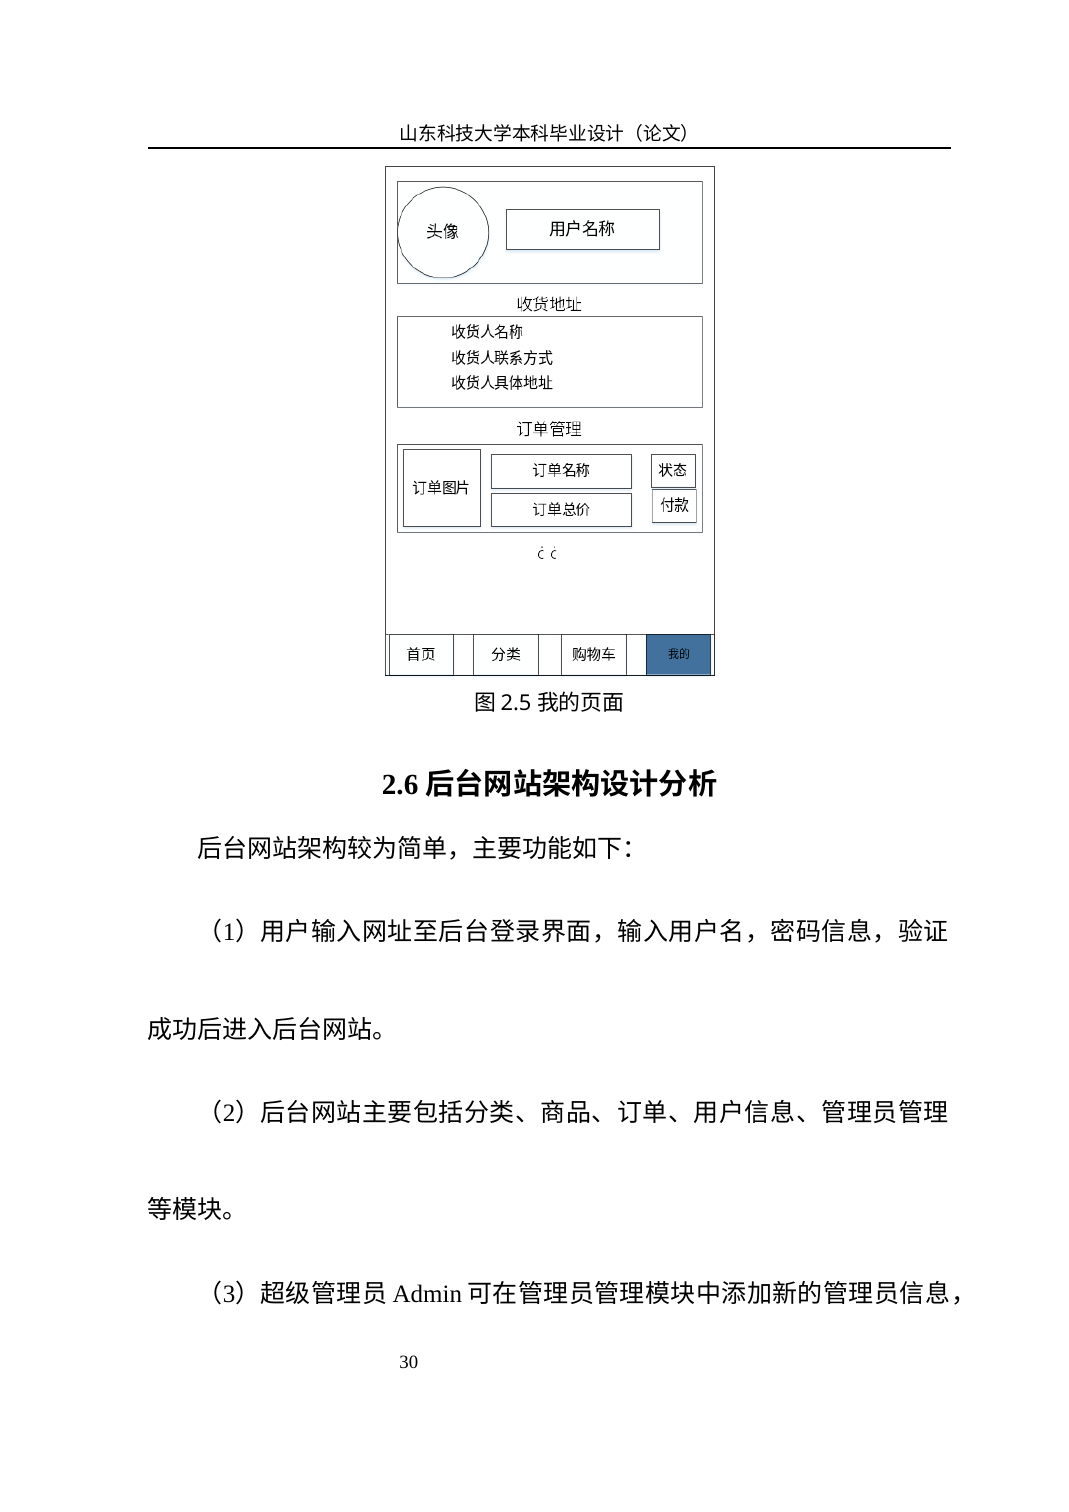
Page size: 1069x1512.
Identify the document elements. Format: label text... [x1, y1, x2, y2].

list 后台网站主要包括分类、商品、订单、用户信息、管理员管理等模块。 [148, 1078, 951, 1241]
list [148, 1259, 951, 1324]
subtitle 2.6 后台网站架构设计分析 [148, 749, 951, 814]
list 用户输入网址至后台登录界面，输入用户名，密码信息，验证成功后进入后台网站。 [148, 897, 951, 1060]
text 后台网站架构较为简单，主要功能如下： [148, 814, 951, 879]
text 图2.5 我的页面 [148, 685, 951, 717]
